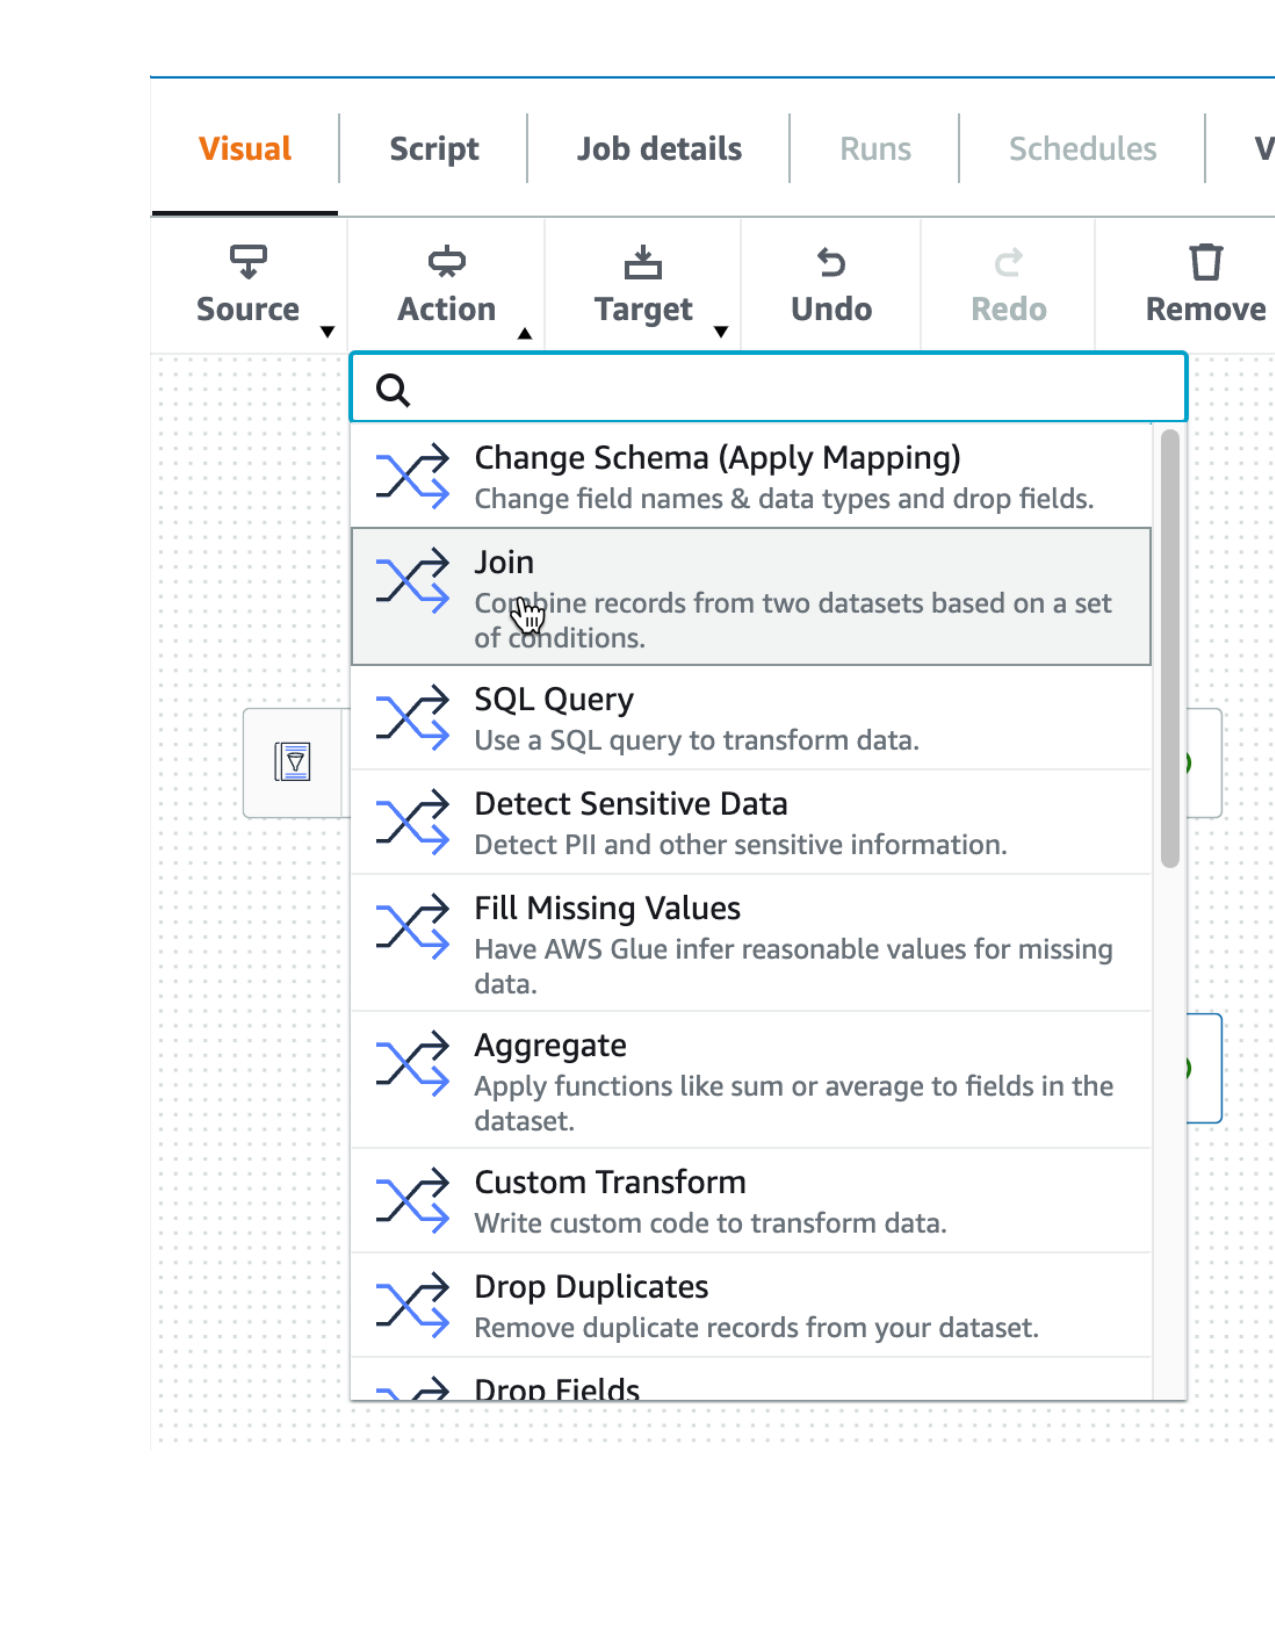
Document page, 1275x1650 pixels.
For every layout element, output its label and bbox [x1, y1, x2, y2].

picture [150, 75, 1275, 1451]
